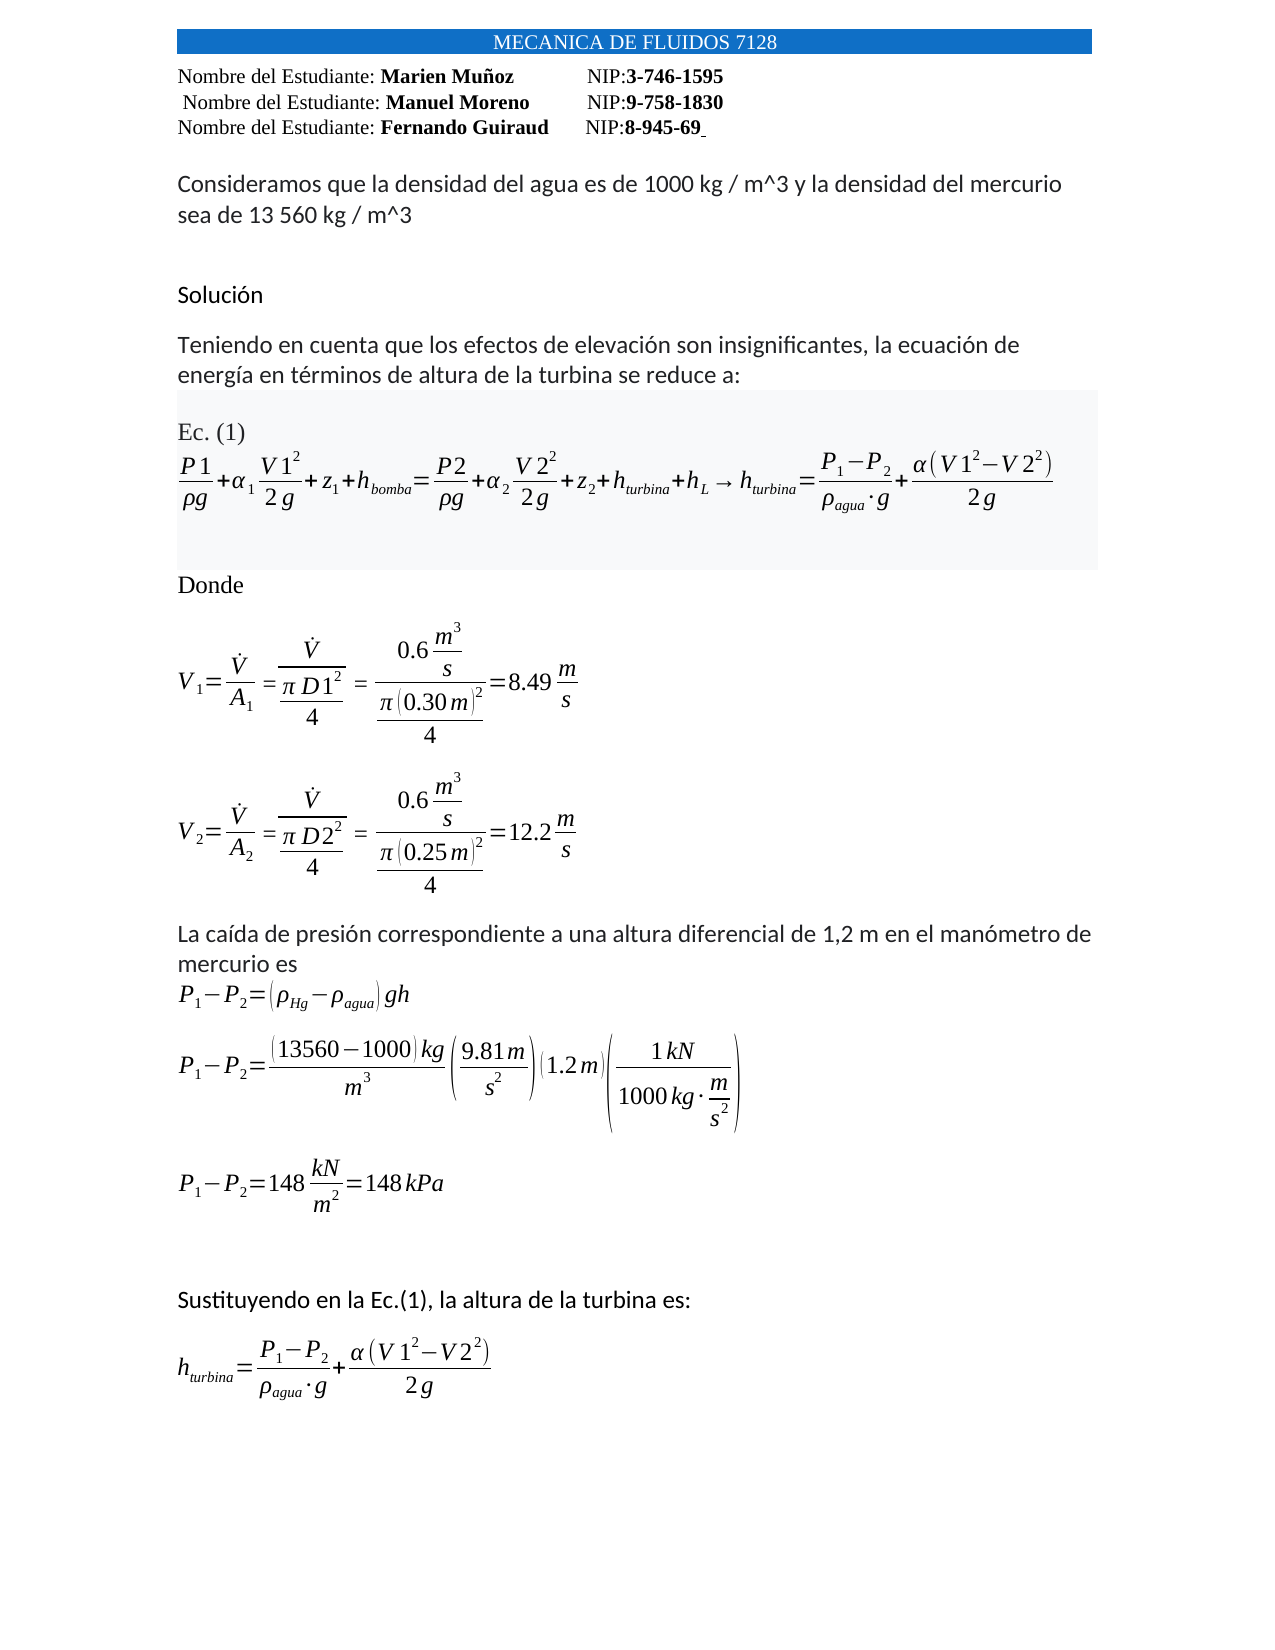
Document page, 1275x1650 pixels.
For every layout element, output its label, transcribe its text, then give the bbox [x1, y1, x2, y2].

text Sustituyendo en la Ec.(1), la altura de la turbina es: [177, 1284, 1098, 1314]
text Ec. (1) [177, 390, 1098, 446]
text Teniendo en cuenta que los efectos de elevación son insignificantes, la ecuación de energía en términos de altura de la turbina se reduce a: [177, 329, 1098, 390]
text La caída de presión correspondiente a una altura diferencial de 1,2 m en el manómetro de mercurio es [177, 918, 1098, 979]
text Donde [177, 570, 1098, 599]
text = = [177, 768, 1098, 899]
text Consideramos que la densidad del agua es de 1000 kg / m^3 y la densidad del mercurio sea de 13 560 kg / m^3 [177, 169, 1098, 230]
text Solución [177, 279, 1098, 310]
text = = [177, 618, 1098, 749]
